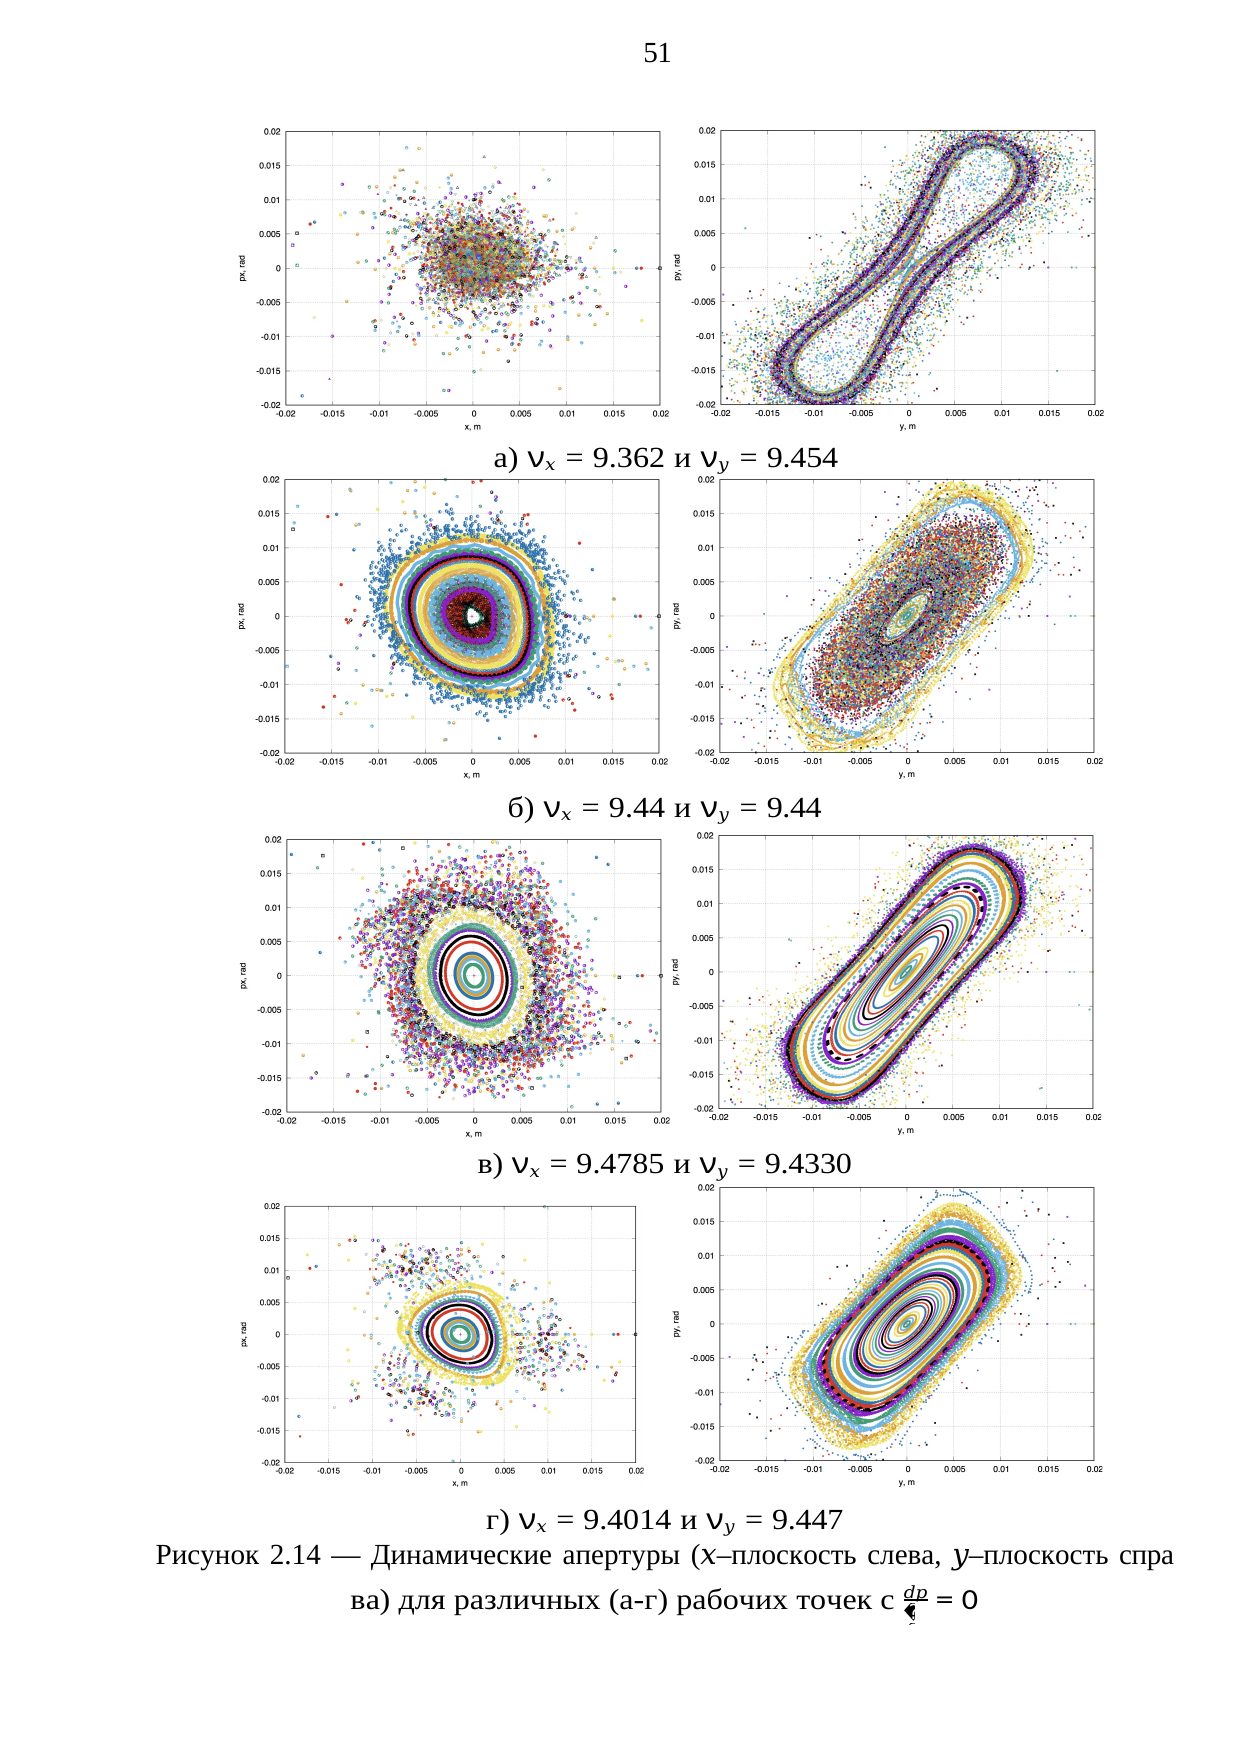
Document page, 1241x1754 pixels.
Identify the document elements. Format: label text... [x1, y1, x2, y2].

picture [672, 1184, 1103, 1487]
text Рисунок 2.14 — Динамические апертуры (𝑥–плоскость слева, 𝑦–плоскость спра­ [133, 1538, 1196, 1571]
text б) ν𝑥 = 9.44 и ν𝑦 = 9.44 [330, 786, 999, 826]
text a) ν𝑥 = 9.362 и ν𝑦 = 9.454 [493, 436, 1240, 476]
picture [239, 836, 330, 1138]
text г) ν𝑥 = 9.4014 и ν𝑦 = 9.447 [330, 1494, 999, 1538]
text в) ν𝑥 = 9.4785 и ν𝑦 = 9.4330 [330, 831, 999, 1182]
picture [238, 128, 669, 431]
picture [673, 127, 1104, 431]
picture [237, 476, 668, 779]
picture [240, 1203, 644, 1487]
text ва) для различных (а-г) рабочих точек с 𝑑𝑝 = 0 [330, 1581, 999, 1616]
picture [999, 832, 1102, 1135]
picture [672, 476, 1103, 779]
